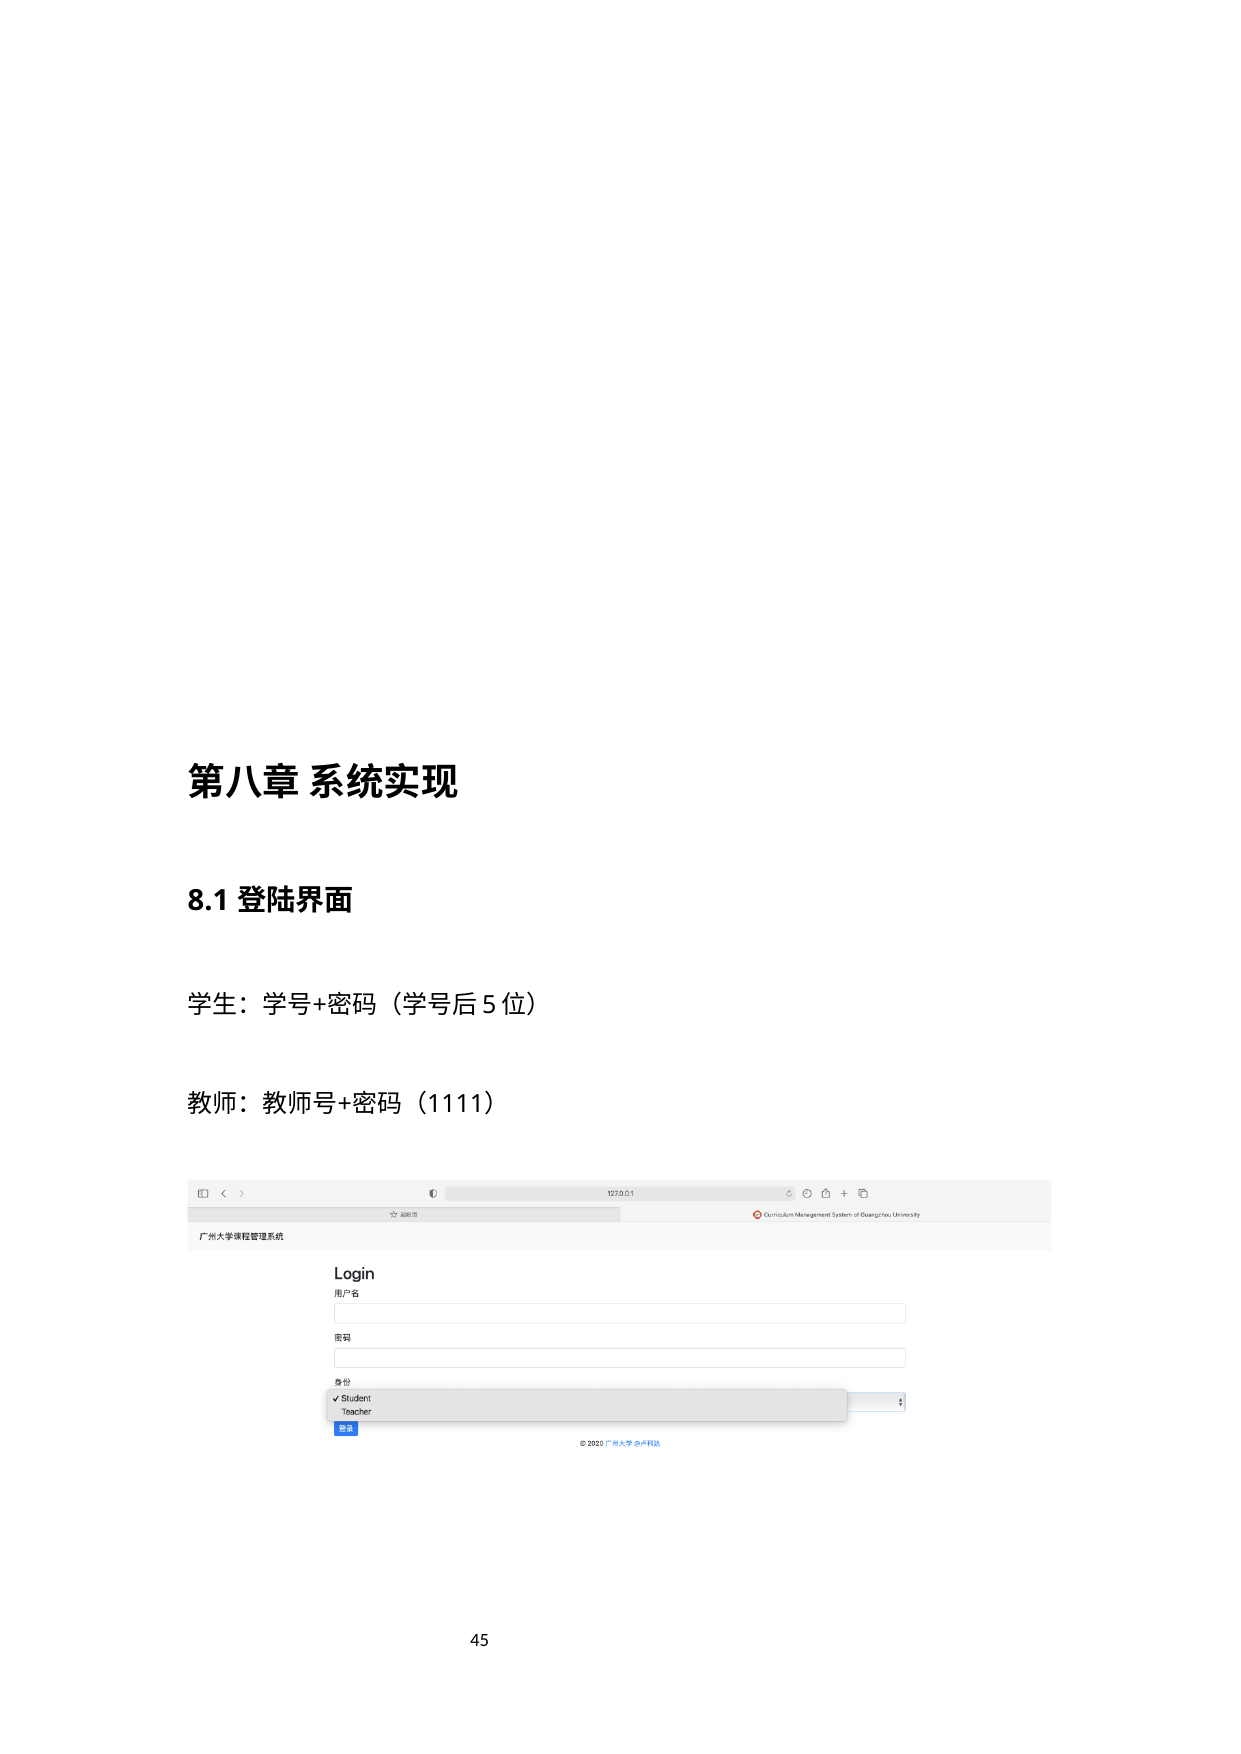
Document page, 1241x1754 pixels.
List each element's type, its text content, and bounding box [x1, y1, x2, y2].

list 系统实现 [187, 747, 1053, 812]
picture [187, 1180, 1052, 1451]
list 8.1 登陆界面 [187, 866, 1053, 931]
list 学生：学号+密码（学号后5位） [187, 971, 1053, 1036]
list 教师：教师号+密码（1111） [187, 1070, 1053, 1135]
